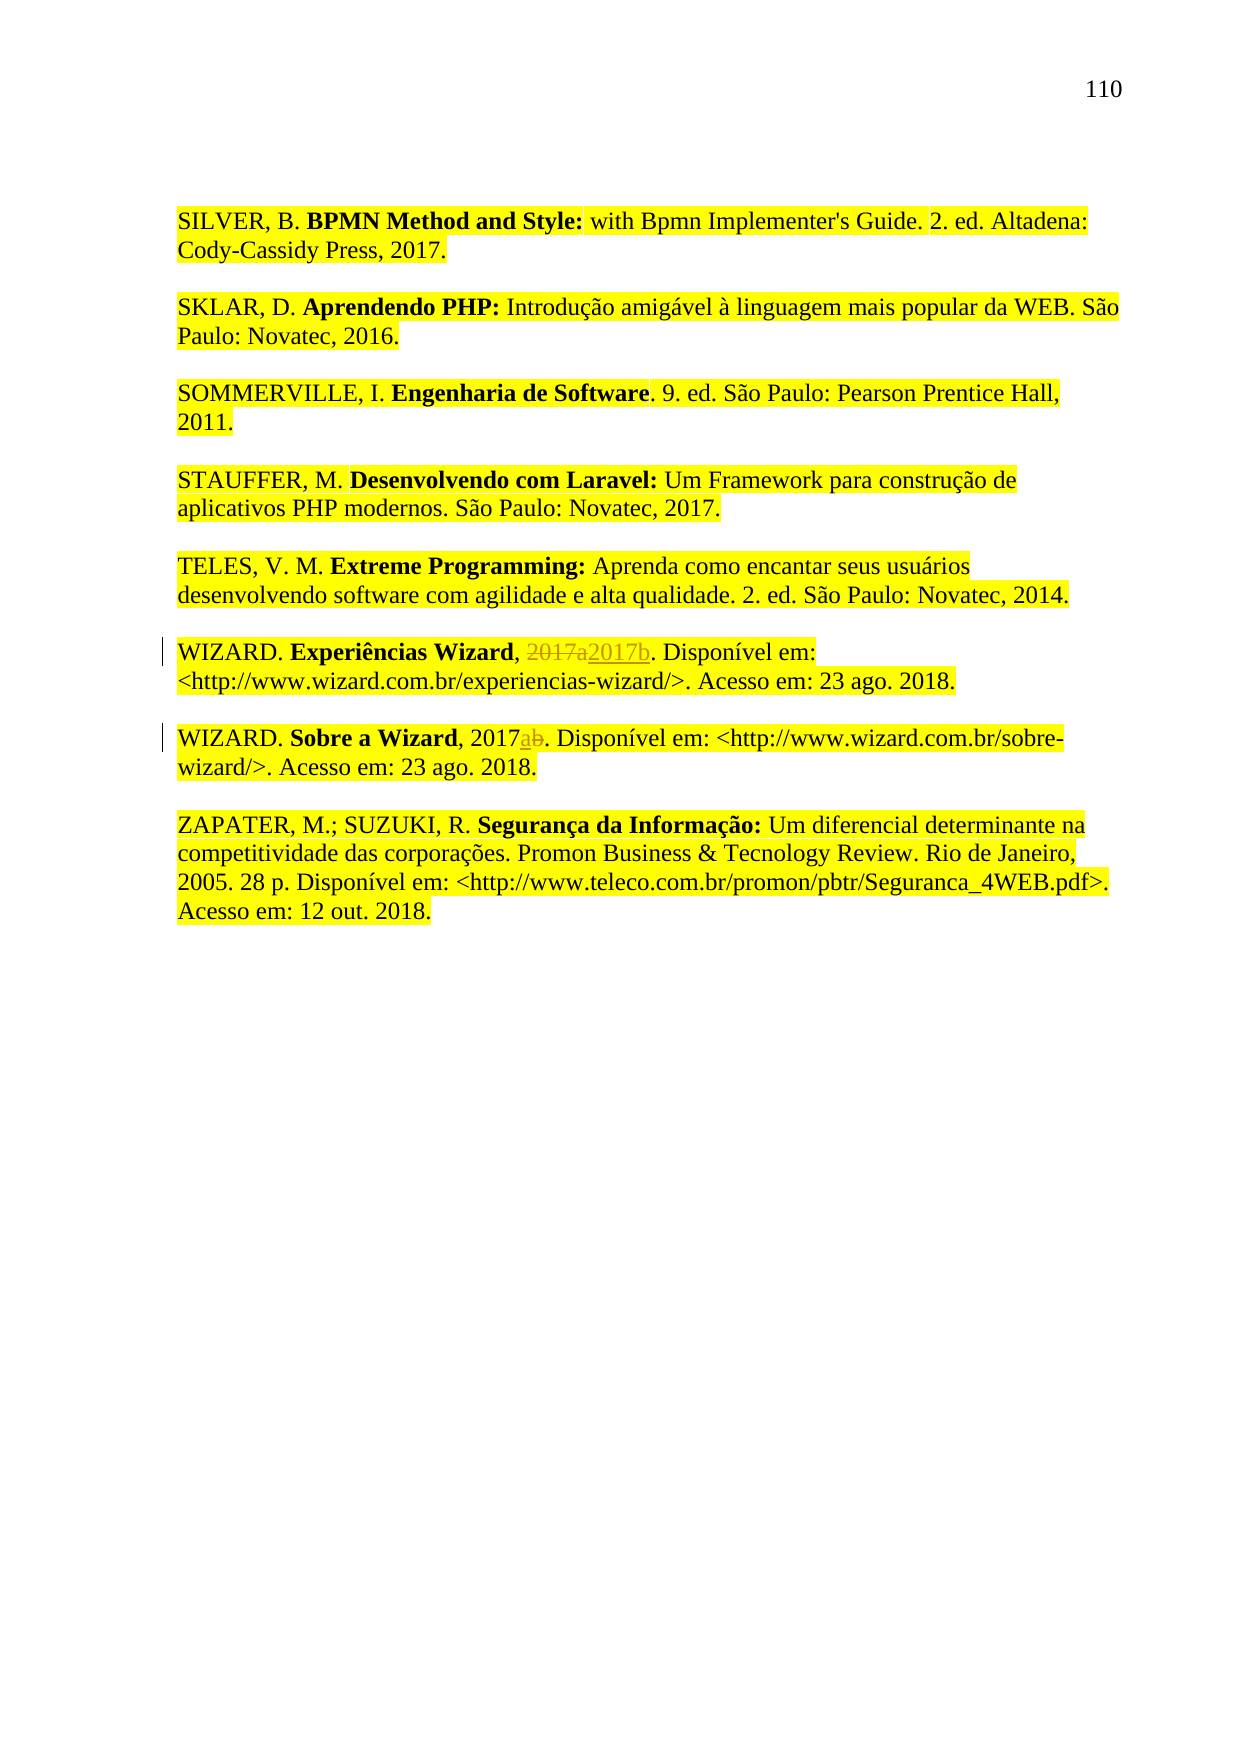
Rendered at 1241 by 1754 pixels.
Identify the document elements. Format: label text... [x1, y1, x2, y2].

text SKLAR, D. Aprendendo PHP: Introdução amigável à linguagem mais popular da WEB. São Paulo: Novatec, 2016. [399, 292, 1122, 350]
text ZAPATER, M.; SUZUKI, R. Segurança da Informação: Um diferencial determinante na competitividade das corporações. Promon Business & Tecnology Review. Rio de Janeiro, 2005. 28 p. Disponível em: <http://www.teleco.com.br/promon/pbtr/Seguranca_4WEB.pdf>. Acesso em: 12 out. 2018. [431, 810, 1122, 925]
text STAUFFER, M. Desenvolvendo com Laravel: Um Framework para construção de aplicativos PHP modernos. São Paulo: Novatec, 2017. [177, 465, 1122, 522]
text WIZARD. Sobre a Wizard, 2017. Disponível em: <http://www.wizard.com.br/sobre-wizard/>. Acesso em: 23 ago. 2018. [177, 723, 1122, 781]
text SILVER, B. BPMN Method and Style: with Bpmn Implementer's Guide. 2. ed. Altadena: Cody-Cassidy Press, 2017. [447, 206, 1122, 263]
text SOMMERVILLE, I. Engenharia de Software. 9. ed. São Paulo: Pearson Prentice Hall, 2011. [177, 378, 1122, 436]
text WIZARD. Experiências Wizard, . Disponível em: <http://www.wizard.com.br/experiencias-wizard/>. Acesso em: 23 ago. 2018. [816, 637, 1122, 695]
